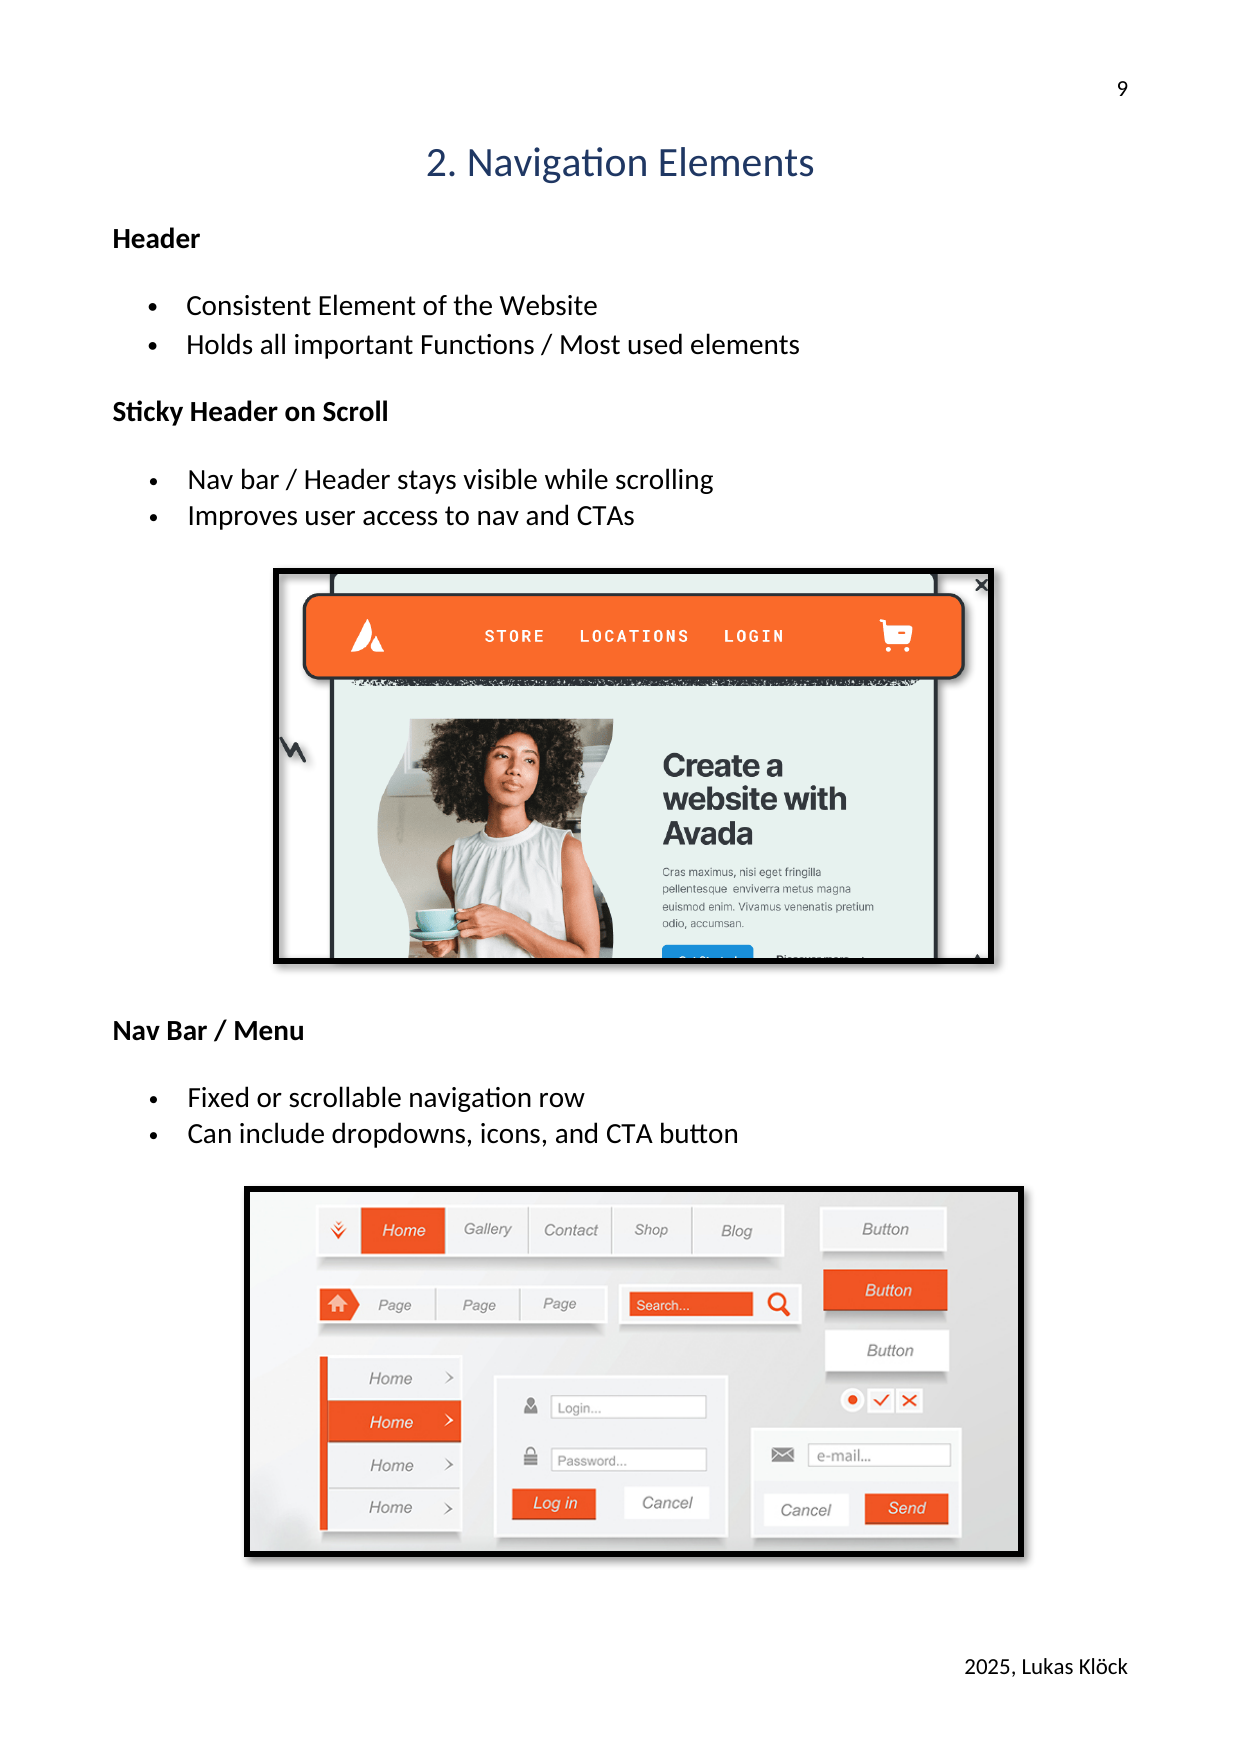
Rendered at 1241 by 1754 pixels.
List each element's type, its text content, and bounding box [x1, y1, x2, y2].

picture [279, 574, 988, 958]
list Consistent Element of the Website [148, 287, 1128, 323]
picture [250, 1192, 1018, 1551]
list Holds all important Functions / Most used elements [148, 326, 1128, 362]
text Sticky Header on Scroll [112, 393, 1128, 429]
list Can include dropdowns, icons, and CTA button [150, 1115, 1128, 1151]
subtitle 2. Navigation Elements [112, 136, 1128, 187]
text Nav Bar / Menu [112, 1012, 1128, 1047]
list Improves user access to nav and CTAs [150, 497, 1128, 532]
text Header [112, 220, 1128, 256]
list Nav bar / Header stays visible while scrolling [150, 461, 1128, 497]
list Fixed or scrollable navigation row [150, 1079, 1128, 1115]
